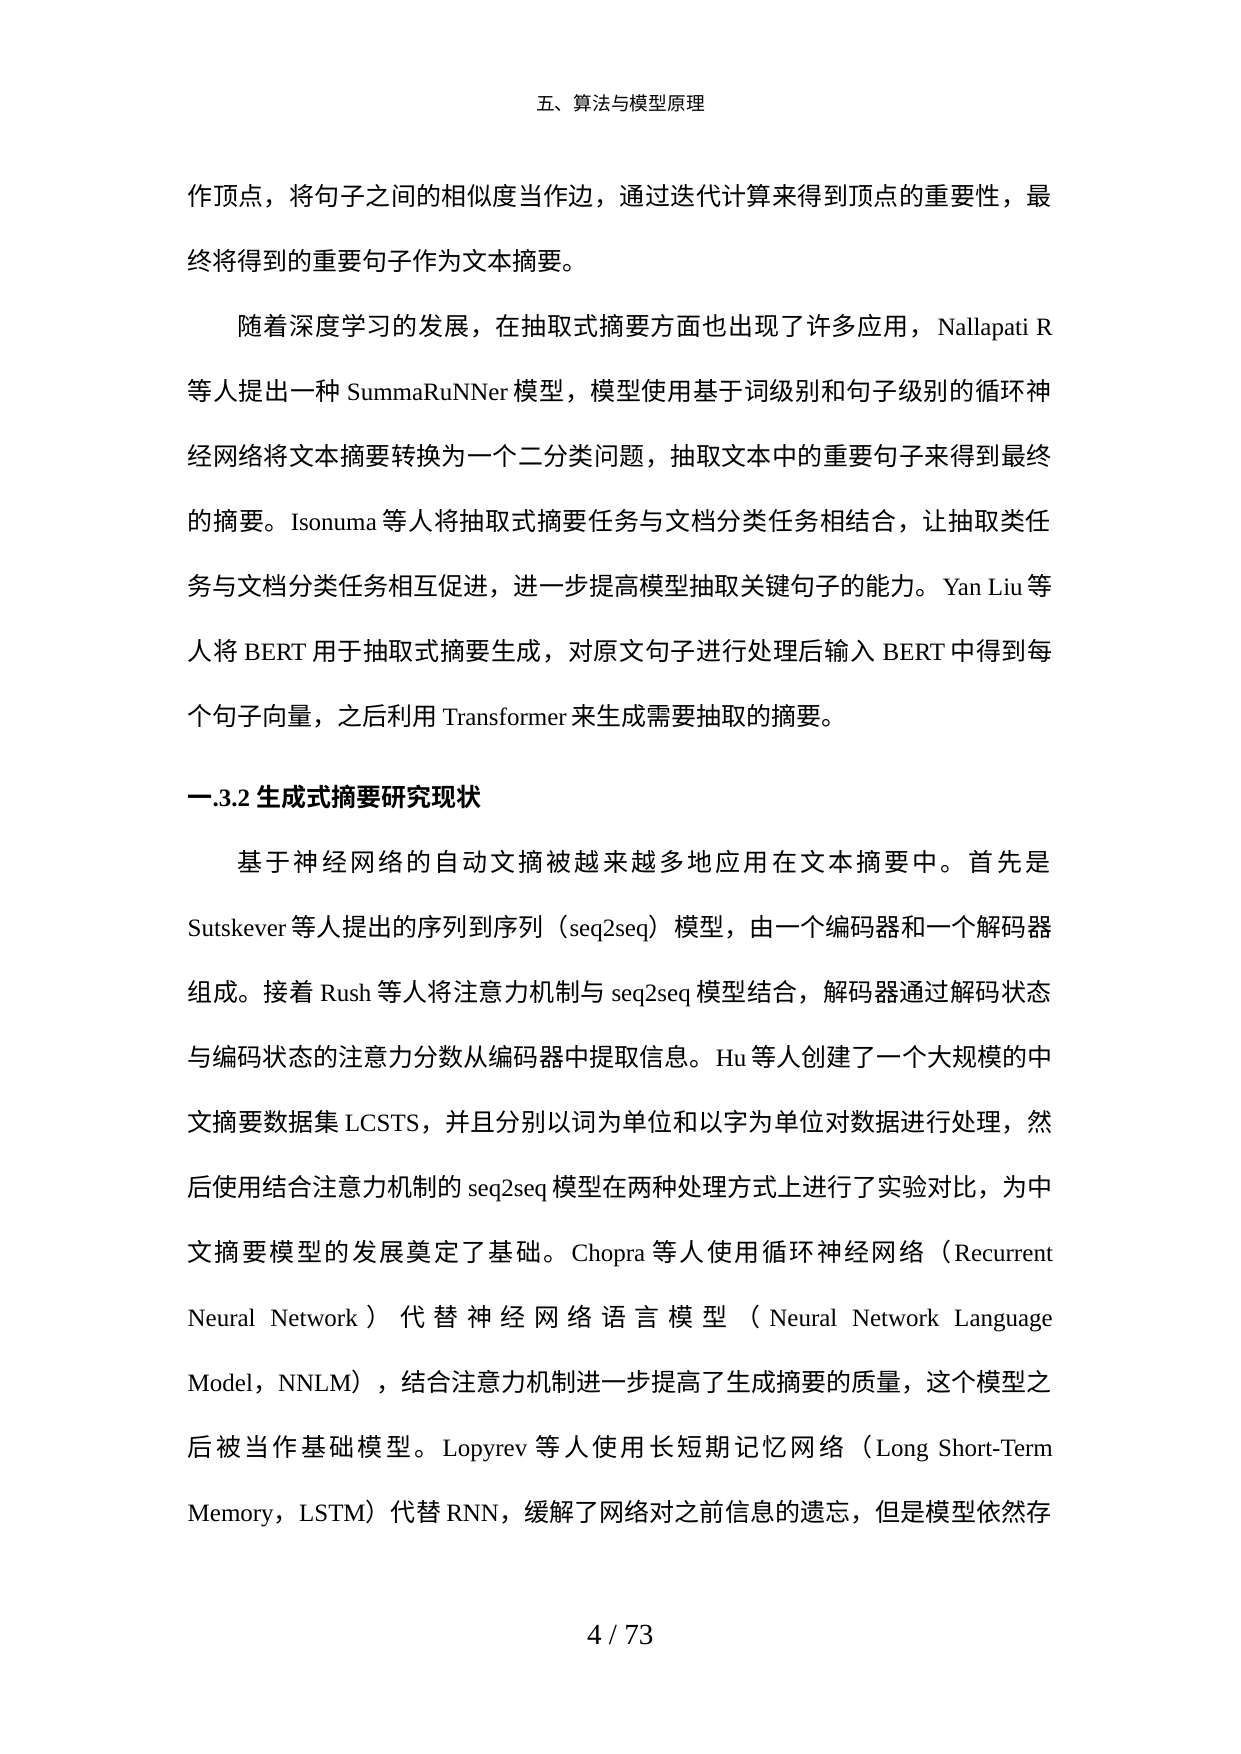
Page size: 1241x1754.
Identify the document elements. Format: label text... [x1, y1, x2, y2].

text 随着深度学习的发展，在抽取式摘要方面也出现了许多应用，Nallapati R等人提出一种SummaRuNNer模型，模型使用基于词级别和句子级别的循环神经网络将文本摘要转换为一个二分类问题，抽取文本中的重要句子来得到最终的摘要。Isonuma等人将抽取式摘要任务与文档分类任务相结合，让抽取类任务与文档分类任务相互促进，进一步提高模型抽取关键句子的能力。Yan Liu等人将BERT用于抽取式摘要生成，对原文句子进行处理后输入BERT中得到每个句子向量，之后利用Transformer来生成需要抽取的摘要。 [187, 292, 1053, 747]
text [187, 162, 1053, 292]
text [187, 828, 1053, 1543]
subtitle 生成式摘要研究现状 [187, 763, 1053, 828]
